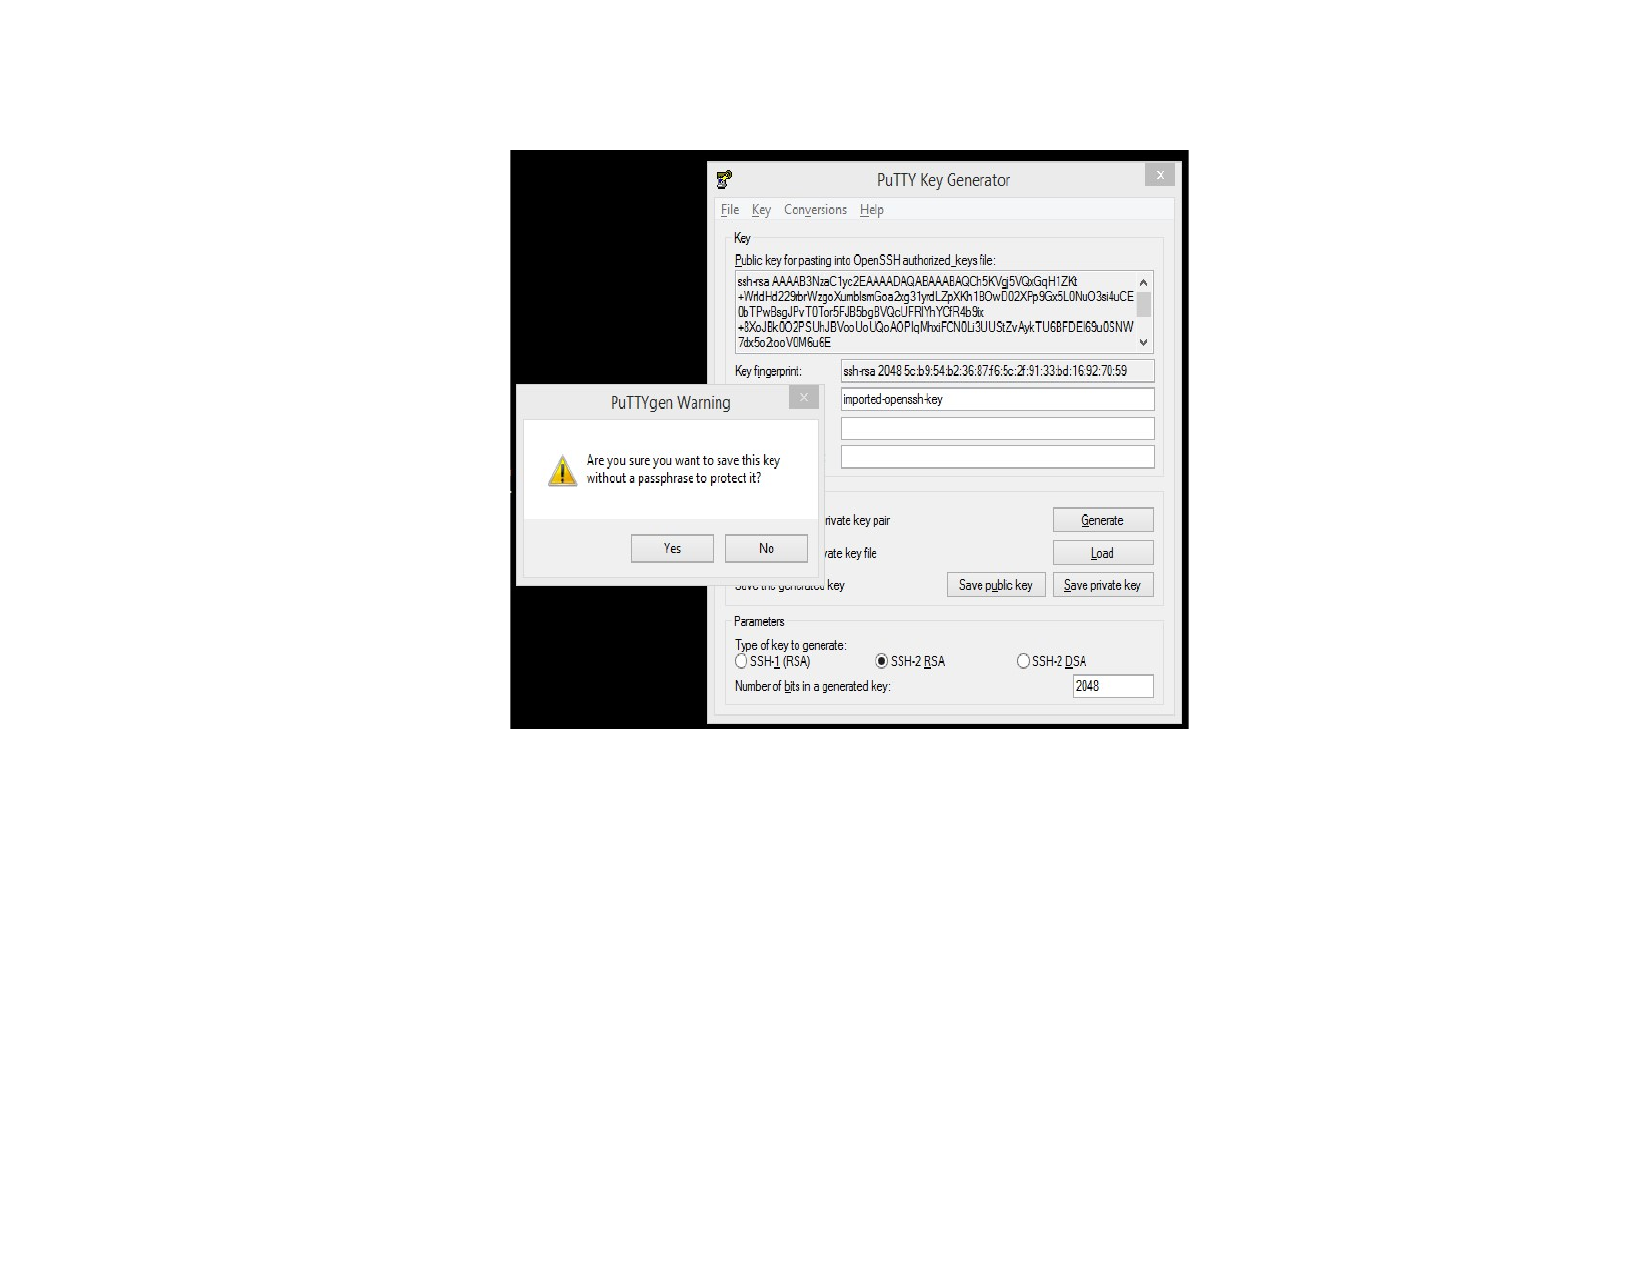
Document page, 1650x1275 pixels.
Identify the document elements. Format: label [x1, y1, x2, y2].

picture [510, 150, 1189, 729]
